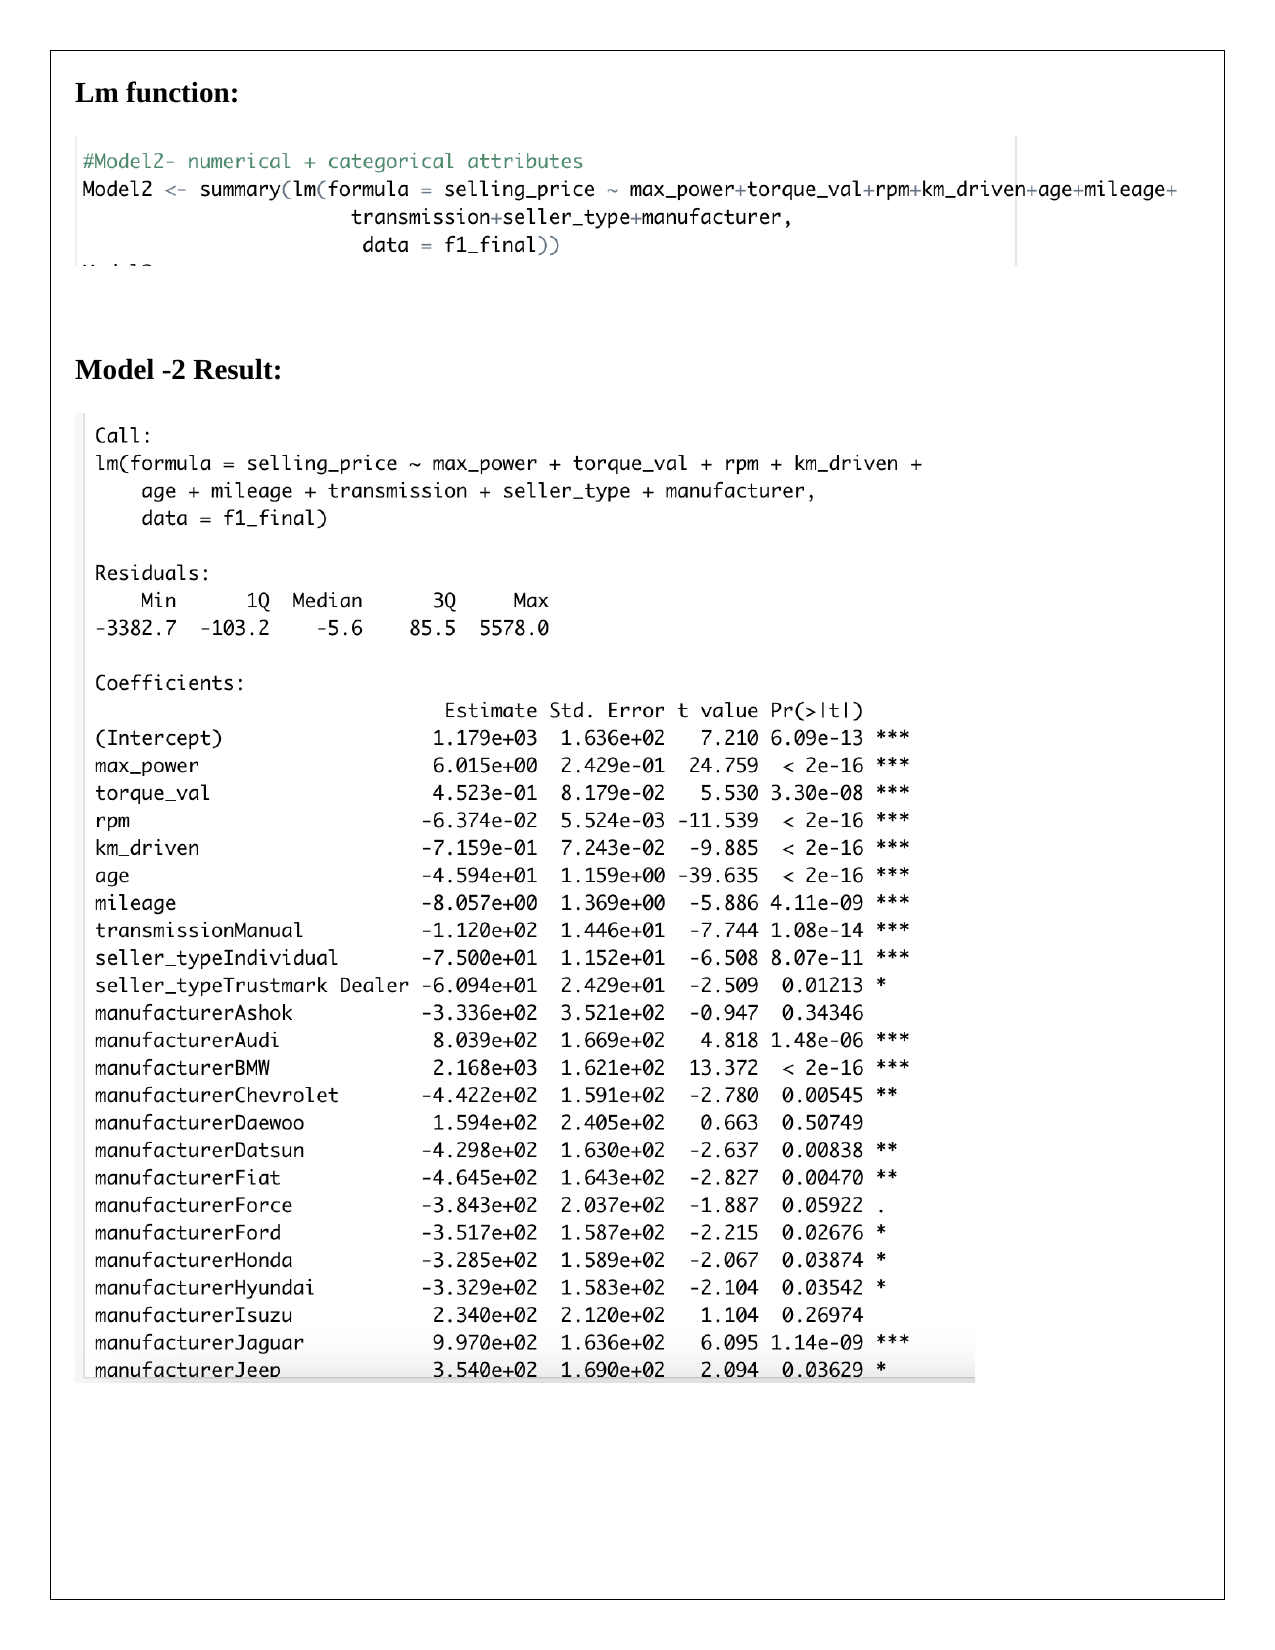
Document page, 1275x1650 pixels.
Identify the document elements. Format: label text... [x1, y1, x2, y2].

text Model -2 Result: [75, 352, 1200, 386]
picture [75, 136, 1200, 266]
text Lm function: [75, 75, 1200, 108]
picture [75, 413, 976, 1383]
